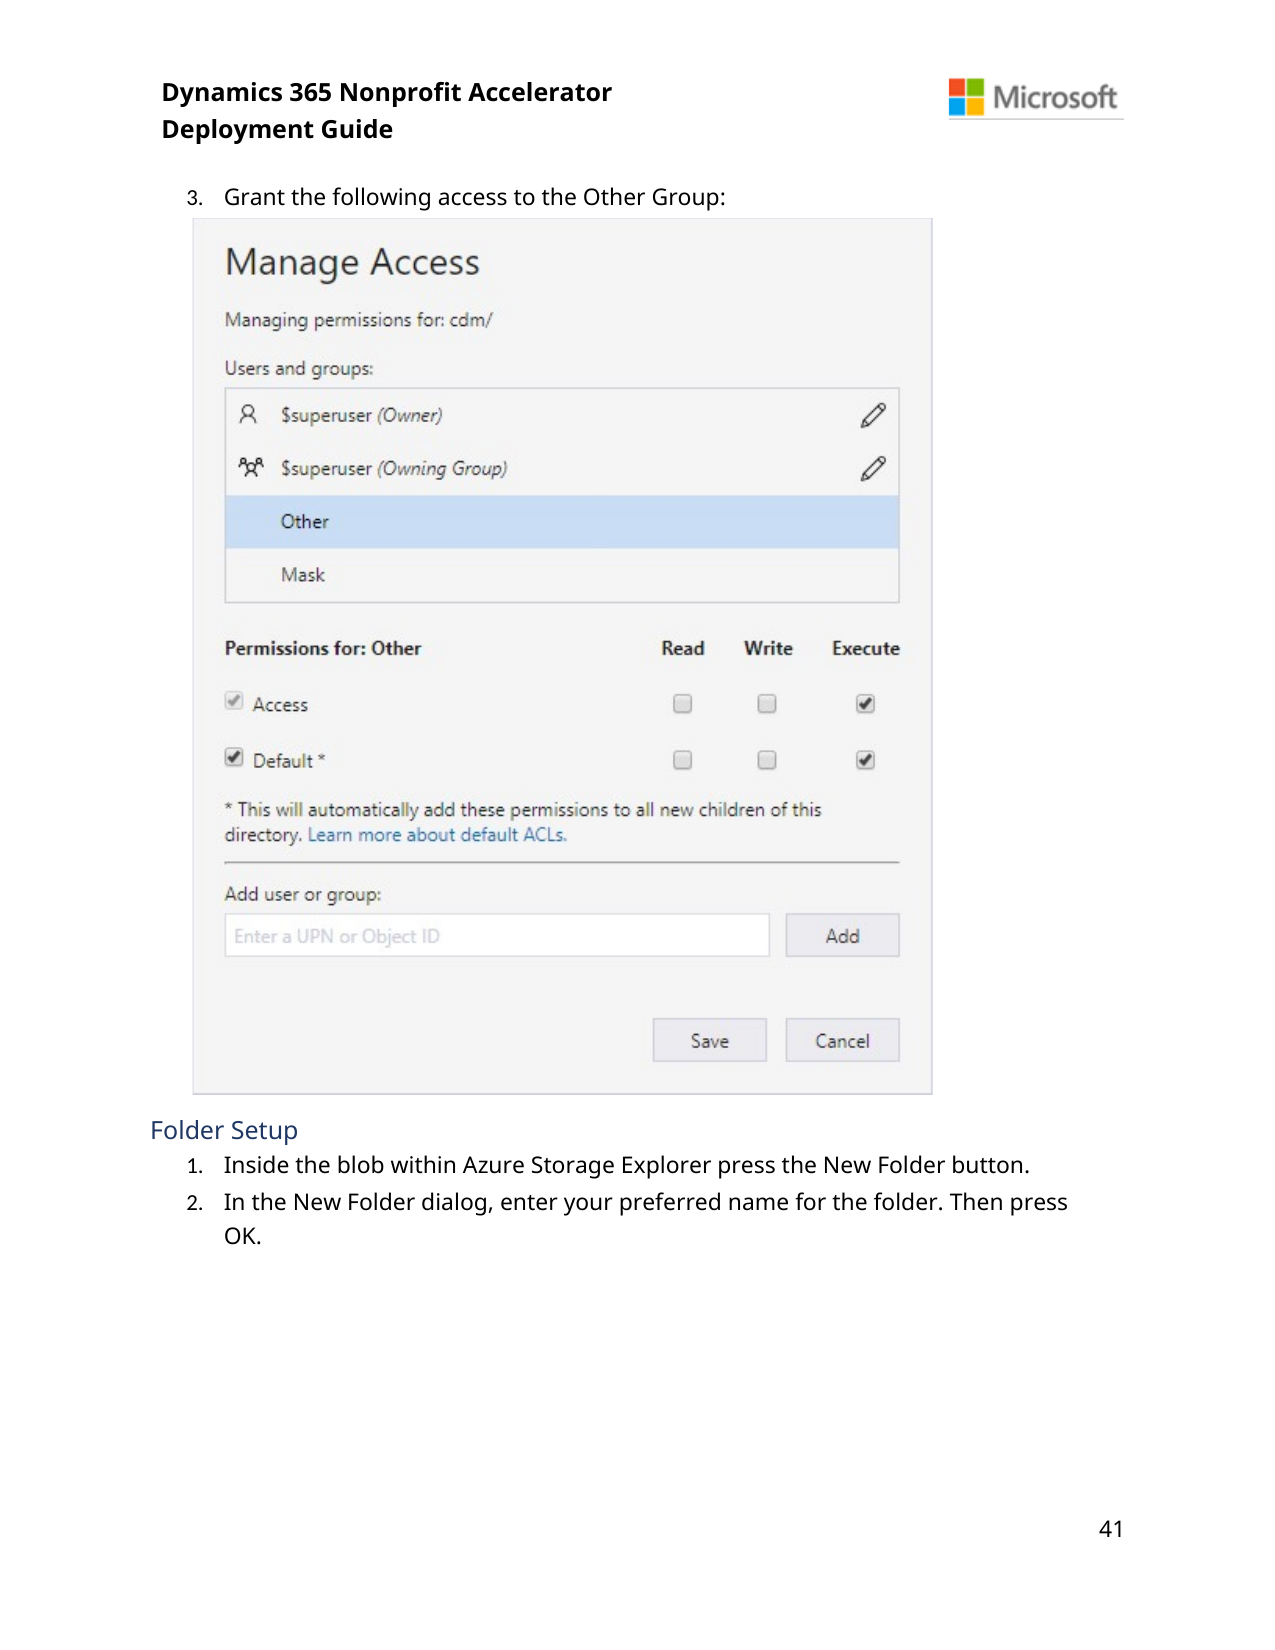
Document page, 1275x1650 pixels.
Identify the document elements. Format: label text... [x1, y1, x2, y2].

picture [192, 218, 933, 1095]
subtitle Folder Setup [150, 1113, 1125, 1147]
list In the New Folder dialog, enter your preferred name for the folder. Then press OK. [186, 1186, 1104, 1251]
picture [948, 75, 1124, 121]
list Grant the following access to the Other Group: [186, 181, 1125, 212]
list Inside the blob within Azure Storage Explorer press the New Folder button. [186, 1149, 1104, 1181]
